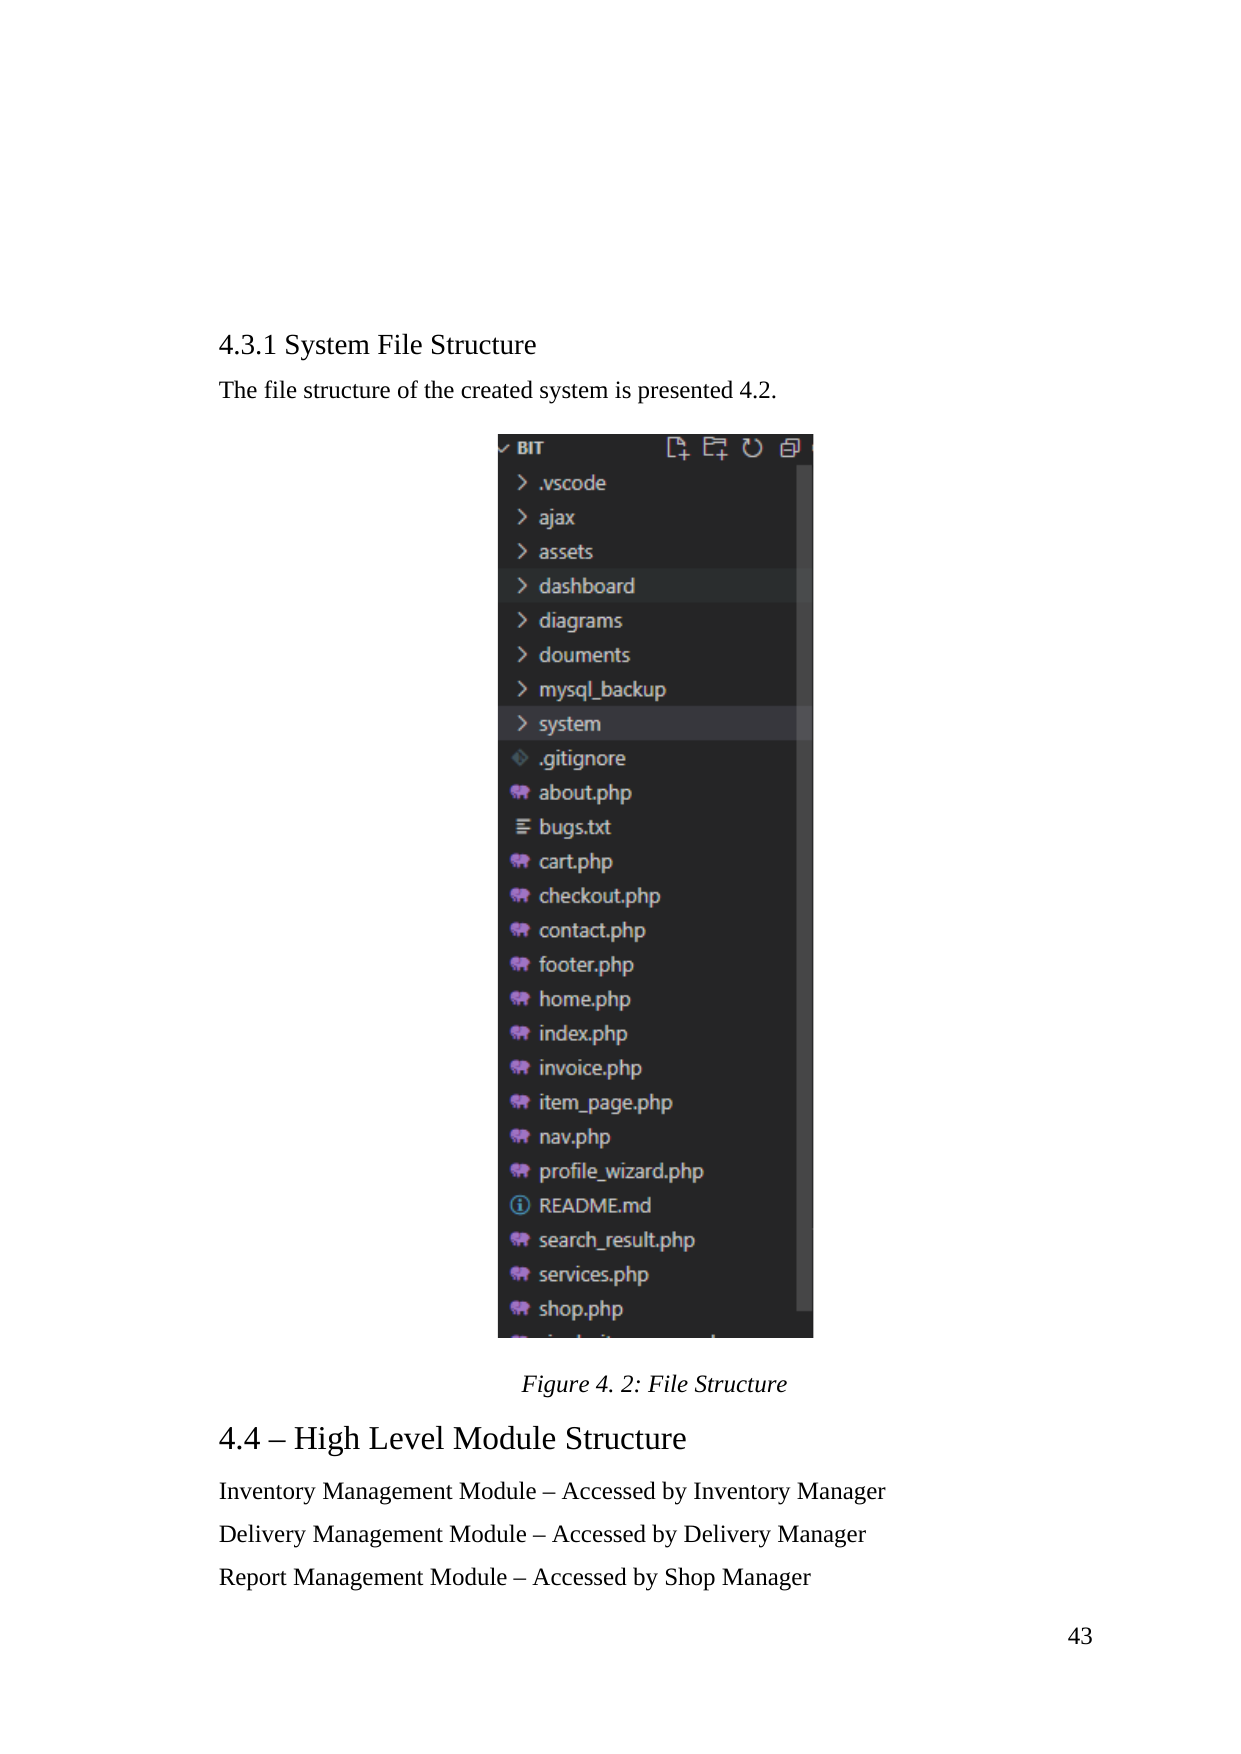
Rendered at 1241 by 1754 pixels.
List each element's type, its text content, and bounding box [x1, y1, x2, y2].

subtitle 4.4 – High Level Module Structure [218, 1418, 1093, 1457]
picture [497, 434, 814, 1338]
text 4.3.1 System File Structure The file structure of the created system is presented 4.2. [218, 327, 1093, 404]
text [218, 1476, 1093, 1591]
